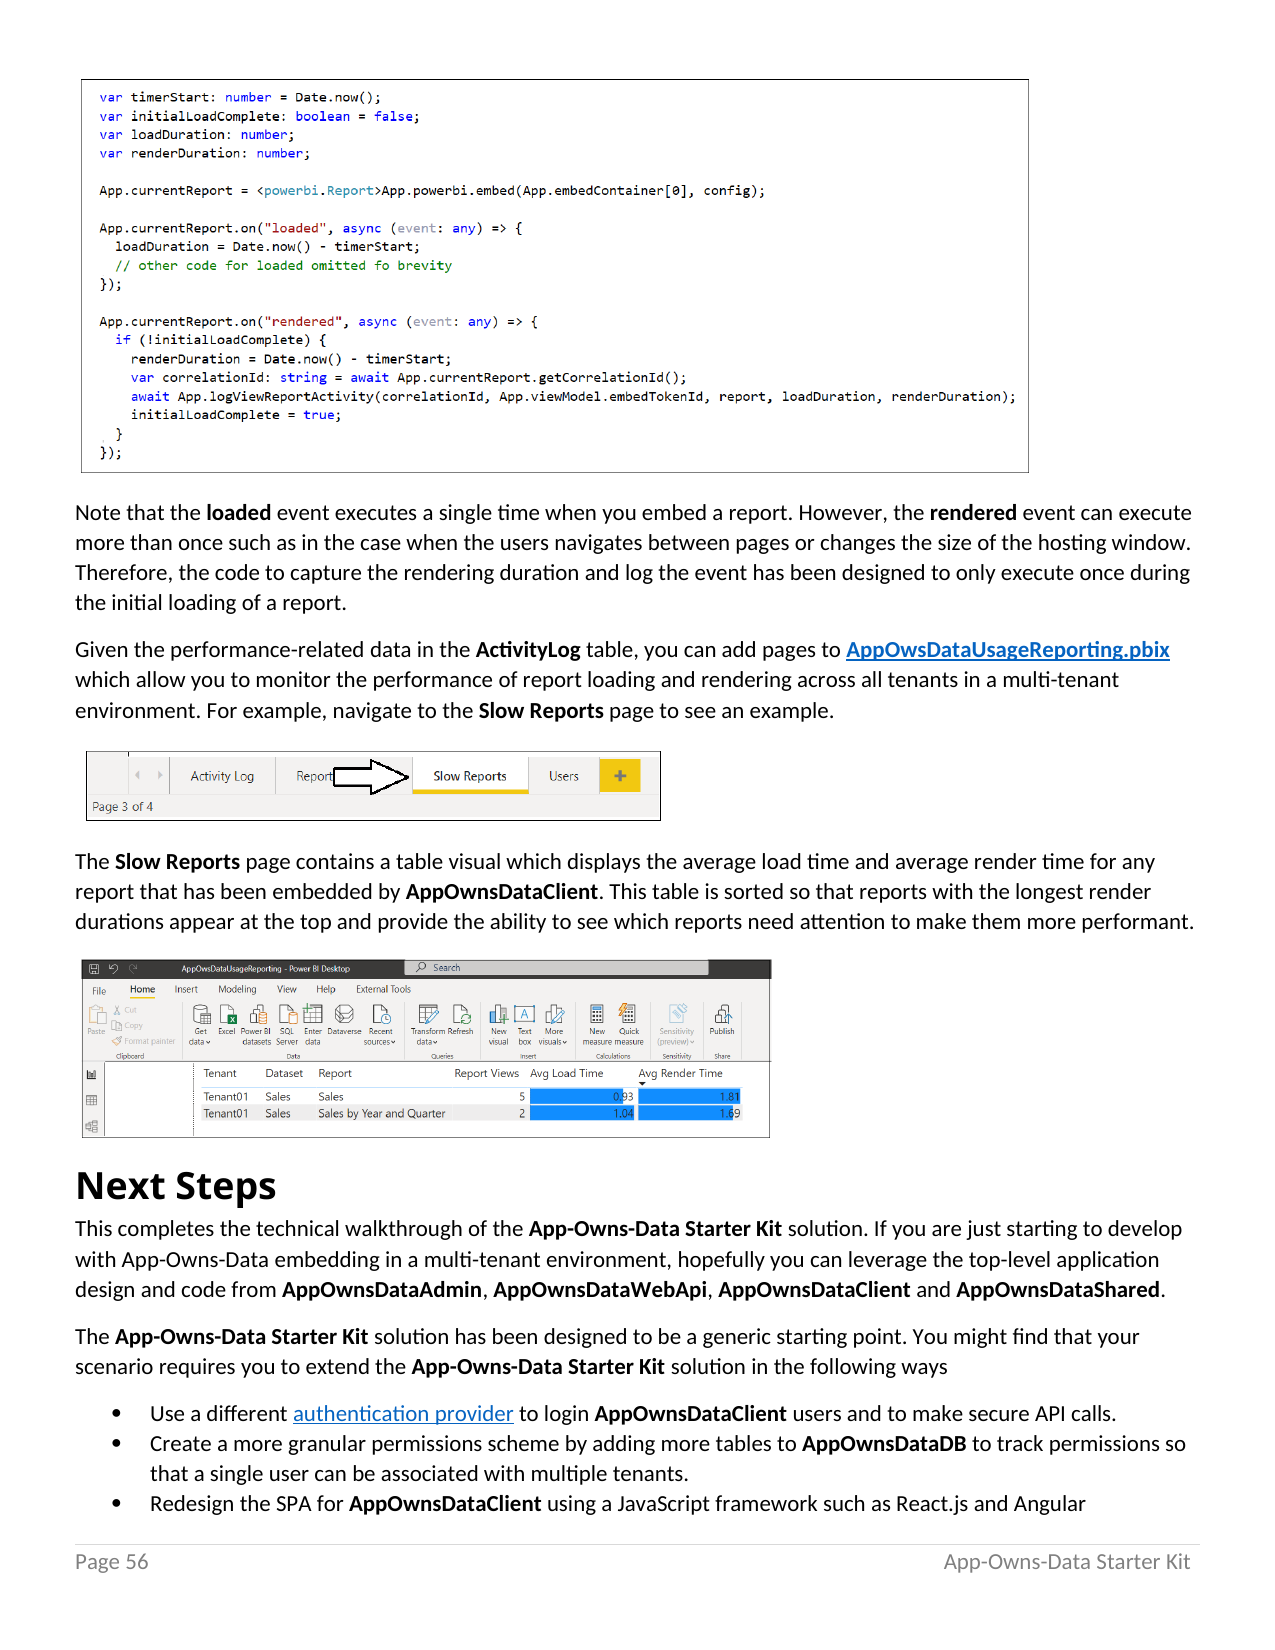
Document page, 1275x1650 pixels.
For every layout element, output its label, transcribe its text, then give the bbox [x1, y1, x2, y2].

picture [75, 75, 1035, 479]
picture [75, 954, 776, 1141]
subtitle Next Steps [75, 1159, 1200, 1211]
text Note that the loaded event executes a single time when you embed a report. However, the rendered event can execute more than once such as in the case when the users navigates between pages or changes the size of the hosting window. Therefore, the code to capture the rendering duration and log the event has been designed to only execute once during the initial loading of a report. [75, 498, 1200, 616]
list Redesign the SPA for AppOwnsDataClient using a JavaScript framework such as React.js and Angular [112, 1489, 1200, 1518]
text Given the performance-related data in the ActivityLog table, you can add pages to AppOwsDataUsageReporting.pbix which allow you to monitor the performance of report loading and rendering across all tenants in a multi-tenant environment. For example, navigate to the Slow Reports page to see an example. [75, 635, 1200, 724]
text This completes the technical walkthrough of the App-Owns-Data Starter Kit solution. If you are just starting to develop with App-Owns-Data embedding in a multi-tenant environment, hopefully you can leverage the top-level application design and code from AppOwnsDataAdmin, AppOwnsDataWebApi, AppOwnsDataClient and AppOwnsDataShared. [75, 1214, 1200, 1303]
list Use a different authentication provider to login AppOwnsDataClient users and to make secure API calls. [112, 1399, 1200, 1427]
list Create a more granular permissions scheme by adding more tables to AppOwnsDataDB to track permissions so that a single user can be associated with multiple tenants. [112, 1429, 1200, 1487]
text The App-Owns-Data Starter Kit solution has been designed to be a generic starting point. You might find that your scenario requires you to extend the App-Owns-Data Starter Kit solution in the following ways [75, 1322, 1200, 1380]
text The Slow Reports page contains a table visual which displays the average load time and average render time for any report that has been embedded by AppOwnsDataClient. This table is sorted so that reports with the longest render durations appear at the top and provide the ability to see which reports need attention to make them more performant. [75, 847, 1200, 935]
picture [75, 742, 668, 828]
